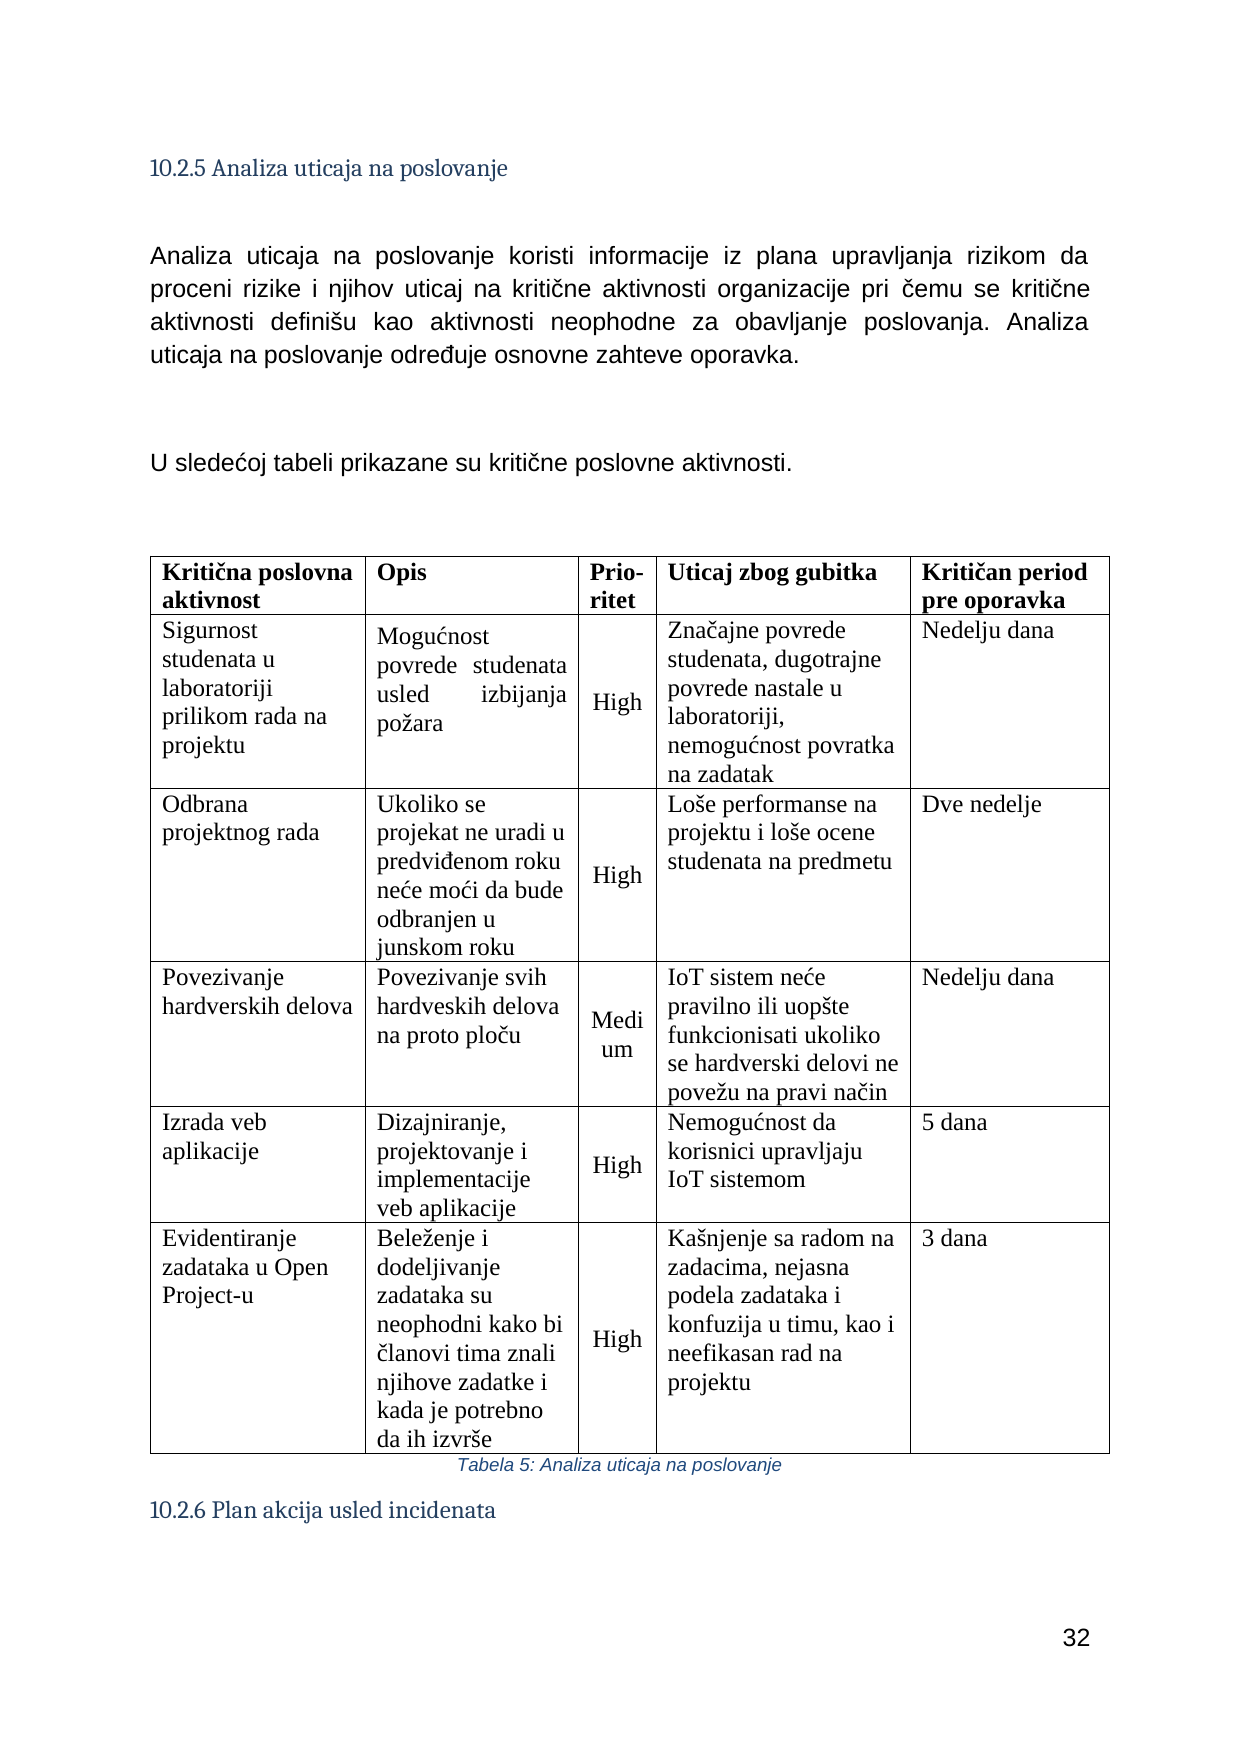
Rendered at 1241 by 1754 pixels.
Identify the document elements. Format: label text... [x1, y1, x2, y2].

table_cell Povezivanje svih hardveskih delova na proto ploču [366, 962, 578, 1106]
table_cell Odbrana projektnog rada [151, 789, 365, 961]
table_cell Nemogućnost da korisnici upravljaju IoT sistemom [657, 1107, 910, 1222]
table_header Kritičan period pre oporavka [911, 557, 1109, 614]
table_cell High [579, 789, 656, 961]
table_cell Medium [579, 962, 656, 1106]
table_header Prio-ritet [579, 557, 656, 614]
table_cell Dve nedelje [911, 789, 1109, 961]
table_cell Evidentiranje zadataka u Open Project-u [151, 1223, 365, 1453]
table_cell Značajne povrede studenata, dugotrajne povrede nastale u laboratoriji, nemogućnost povratka na zadatak [657, 615, 910, 788]
table_cell IoT sistem neće pravilno ili uopšte funkcionisati ukoliko se hardverski delovi ne povežu na pravi način [657, 962, 910, 1106]
table_cell Kašnjenje sa radom na zadacima, nejasna podela zadataka i konfuzija u timu, kao i neefikasan rad na projektu [657, 1223, 910, 1453]
table_cell Dizajniranje, projektovanje i implementacije veb aplikacije [366, 1107, 578, 1222]
table_cell Izrada veb aplikacije [151, 1107, 365, 1222]
subtitle 10.2.6 Plan akcija usled incidenata [150, 1496, 1090, 1525]
text Analiza uticaja na poslovanje koristi informacije iz plana upravljanja rizikom da proceni rizike i njihov uticaj na kritične aktivnosti organizacije pri čemu se kritične aktivnosti definišu kao aktivnosti neophodne za obavljanje poslovanja. Analiza uticaja na poslovanje određuje osnovne zahteve oporavka. [150, 241, 1090, 369]
table_header Uticaj zbog gubitka [657, 557, 910, 614]
table_cell 5 dana [911, 1107, 1109, 1222]
subtitle 10.2.5 Analiza uticaja na poslovanje [150, 154, 1090, 183]
table_cell Ukoliko se projekat ne uradi u predviđenom roku neće moći da bude odbranjen u junskom roku [366, 789, 578, 961]
table_cell Beleženje i dodeljivanje zadataka su neophodni kako bi članovi tima znali njihove zadatke i kada je potrebno da ih izvrše [366, 1223, 578, 1453]
table_cell Sigurnost studenata u laboratoriji prilikom rada na projektu [151, 615, 365, 788]
table_cell Loše performanse na projektu i loše ocene studenata na predmetu [657, 789, 910, 961]
table_cell Nedelju dana [911, 615, 1109, 788]
table_cell Mogućnost povrede studenata usled izbijanja požara [366, 615, 578, 788]
table_cell High [579, 1107, 656, 1222]
table_header Opis [366, 557, 578, 614]
table_cell High [579, 615, 656, 788]
table_cell Nedelju dana [911, 962, 1109, 1106]
text U sledećoj tabeli prikazane su kritične poslovne aktivnosti. [150, 448, 1090, 477]
table_cell Povezivanje hardverskih delova [151, 962, 365, 1106]
table_header Kritična poslovna aktivnost [151, 557, 365, 614]
table_cell High [579, 1223, 656, 1453]
table_cell 3 dana [911, 1223, 1109, 1453]
